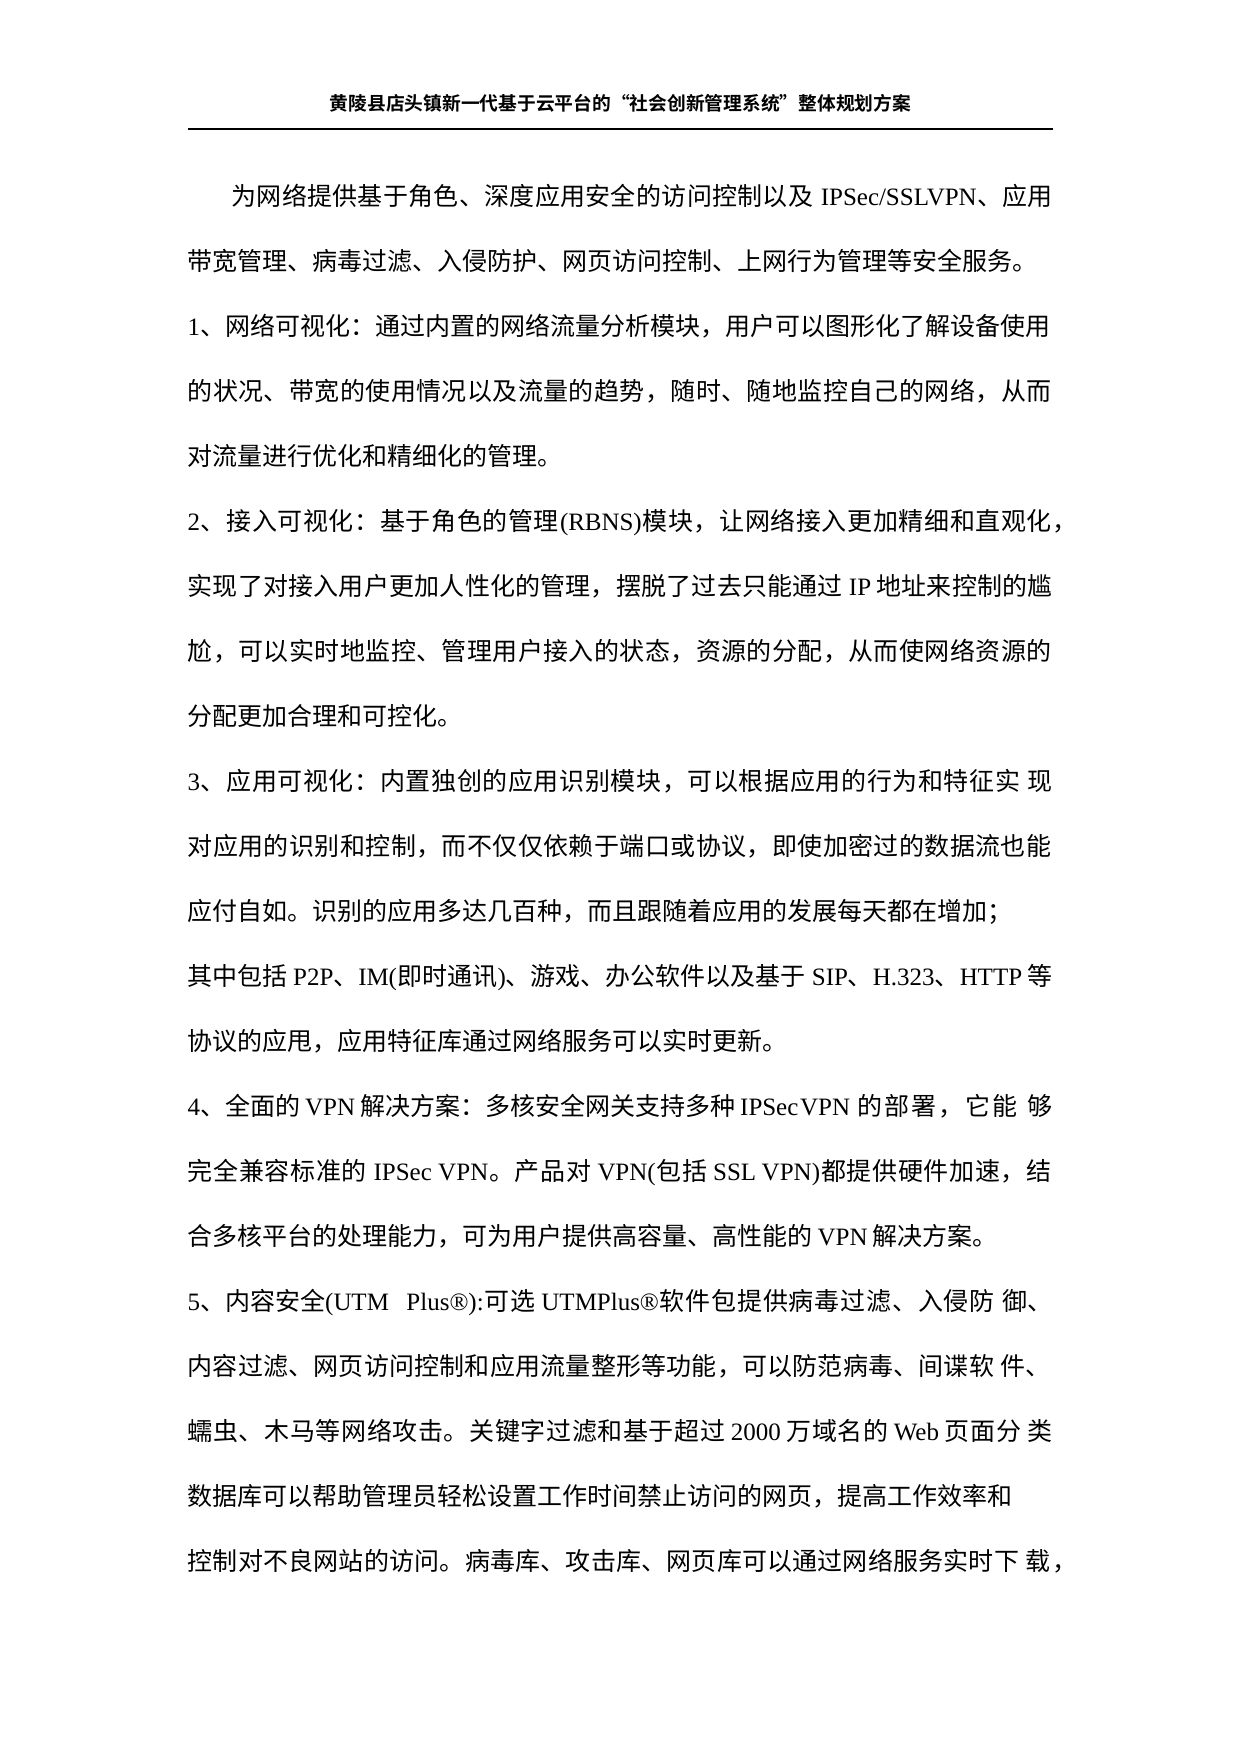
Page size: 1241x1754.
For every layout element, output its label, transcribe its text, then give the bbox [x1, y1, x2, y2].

text 2、接入可视化：基于角色的管理(RBNS)模块，让网络接入更加精细和直观化，实现了对接入用户更加人性化的管理，摆脱了过去只能通过IP地址来控制的尴尬，可以实时地监控、管理用户接入的状态，资源的分配，从而使网络资源的分配更加合理和可控化。 [187, 487, 1053, 747]
text 其中包括P2P、IM(即时通讯)、游戏、办公软件以及基于SIP、H.323、HTTP等 协议的应甩，应用特征库通过网络服务可以实时更新。 [187, 942, 1053, 1072]
text 3、应用可视化：内置独创的应用识别模块，可以根据应用的行为和特征实 现对应用的识别和控制，而不仅仅依赖于端口或协议，即使加密过的数据流也能应付自如。识别的应用多达几百种，而且跟随着应用的发展每天都在增加； [187, 747, 1053, 942]
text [187, 1527, 1053, 1592]
text 1、网络可视化：通过内置的网络流量分析模块，用户可以图形化了解设备使用的状况、带宽的使用情况以及流量的趋势，随时、随地监控自己的网络，从而对流量进行优化和精细化的管理。 [187, 292, 1053, 487]
text 5、内容安全(UTM Plus®):可选UTMPlus®软件包提供病毒过滤、入侵防 御、内容过滤、网页访问控制和应用流量整形等功能，可以防范病毒、间谍软 件、蠕虫、木马等网络攻击。关键字过滤和基于超过2000万域名的Web页面分 类数据库可以帮助管理员轻松设置工作时间禁止访问的网页，提高工作效率和 [187, 1267, 1053, 1527]
text 4、全面的VPN解决方案：多核安全网关支持多种IPSec VPN的部署，它能 够完全兼容标准的IPSec VPN。产品对VPN(包括SSL VPN)都提供硬件加速，结 合多核平台的处理能力，可为用户提供高容量、高性能的VPN解决方案。 [187, 1072, 1053, 1267]
text 为网络提供基于角色、深度应用安全的访问控制以及IPSec/SSLVPN、应用 带宽管理、病毒过滤、入侵防护、网页访问控制、上网行为管理等安全服务。 [187, 162, 1053, 292]
